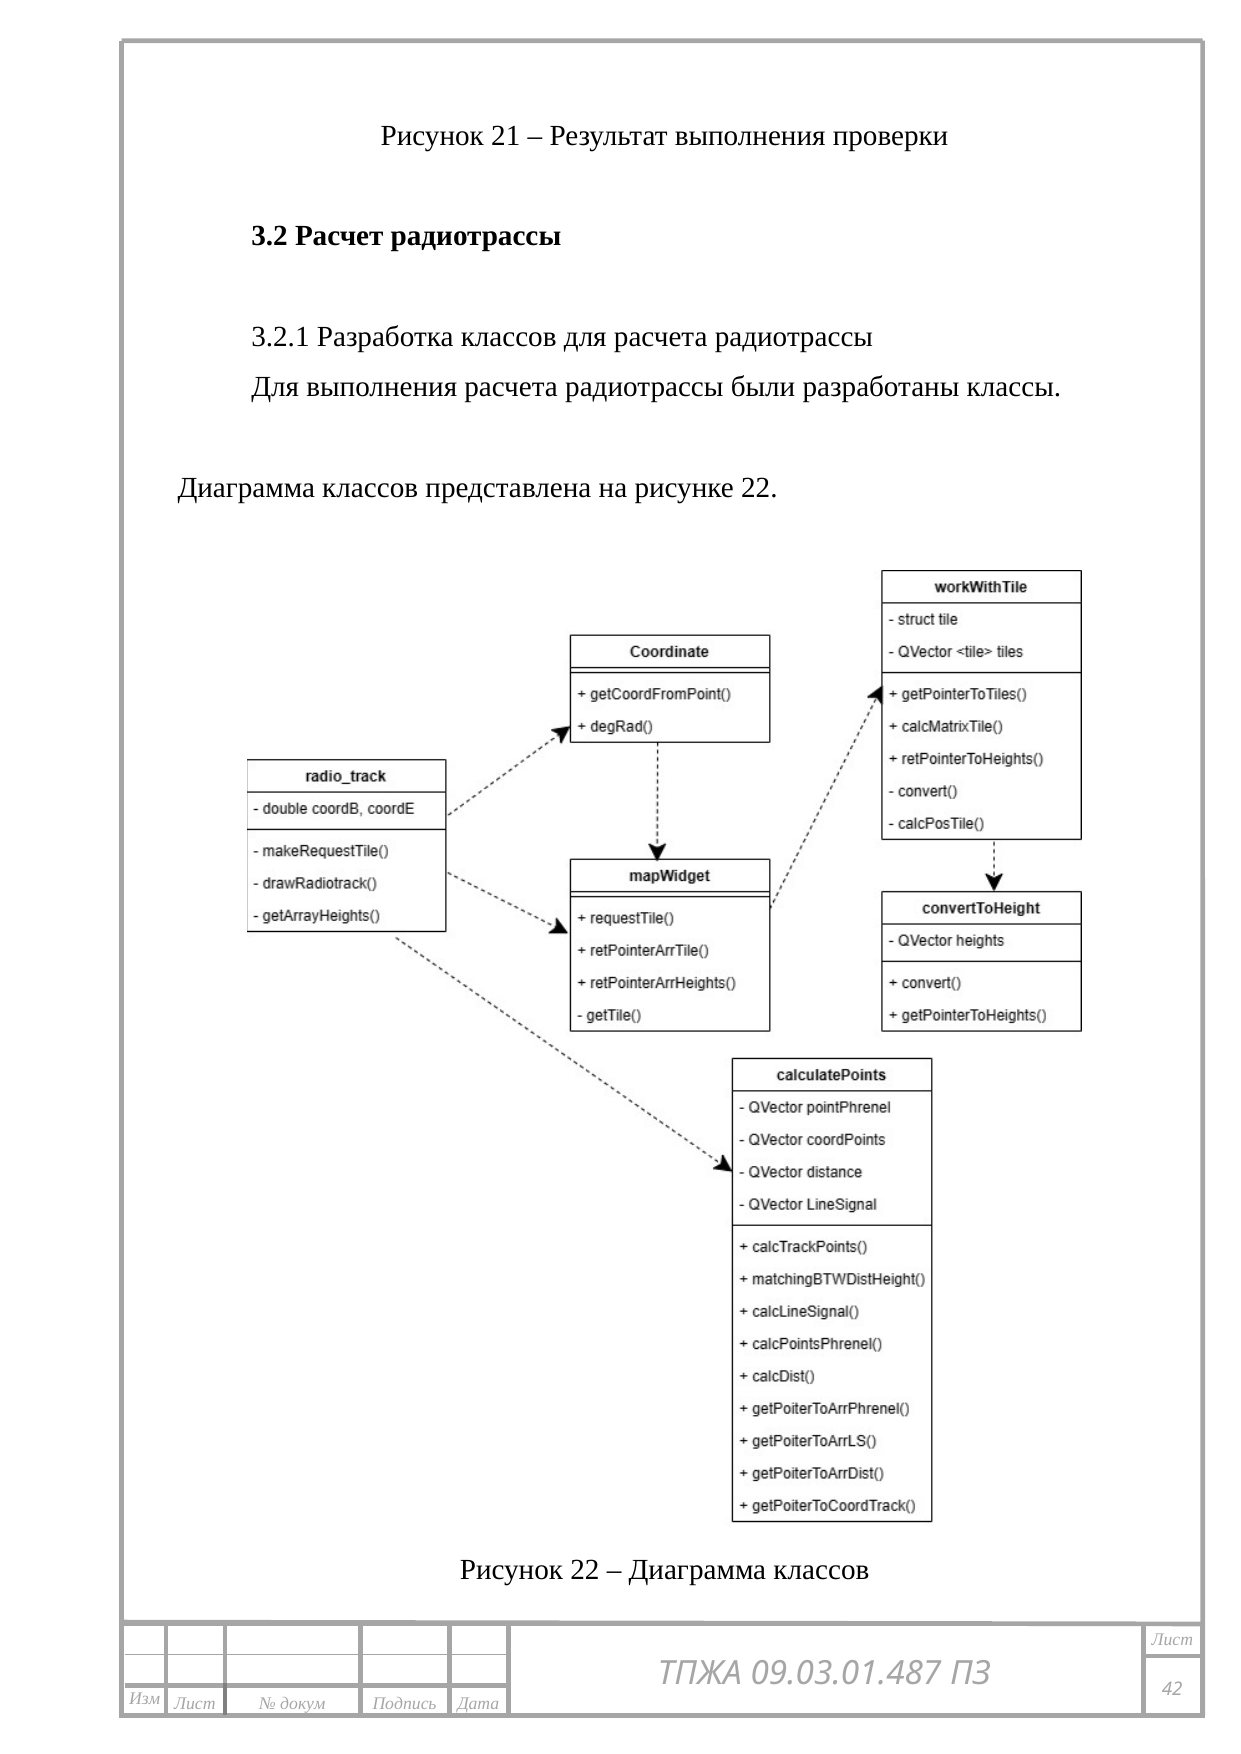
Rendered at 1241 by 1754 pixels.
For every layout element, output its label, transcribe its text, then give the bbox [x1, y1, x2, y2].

text Рисунок 21 – Результат выполнения проверки [177, 118, 1152, 152]
subtitle 3.2 Расчет радиотрассы [177, 218, 1152, 252]
text Диаграмма классов представлена на рисунке 22. [177, 470, 1152, 503]
picture [247, 570, 1082, 1526]
text Для выполнения расчета радиотрассы были разработаны классы. [177, 369, 1152, 403]
text 3.2.1 Разработка классов для расчета радиотрассы [177, 319, 1152, 352]
text Рисунок 22 – Диаграмма классов [177, 1552, 1152, 1585]
